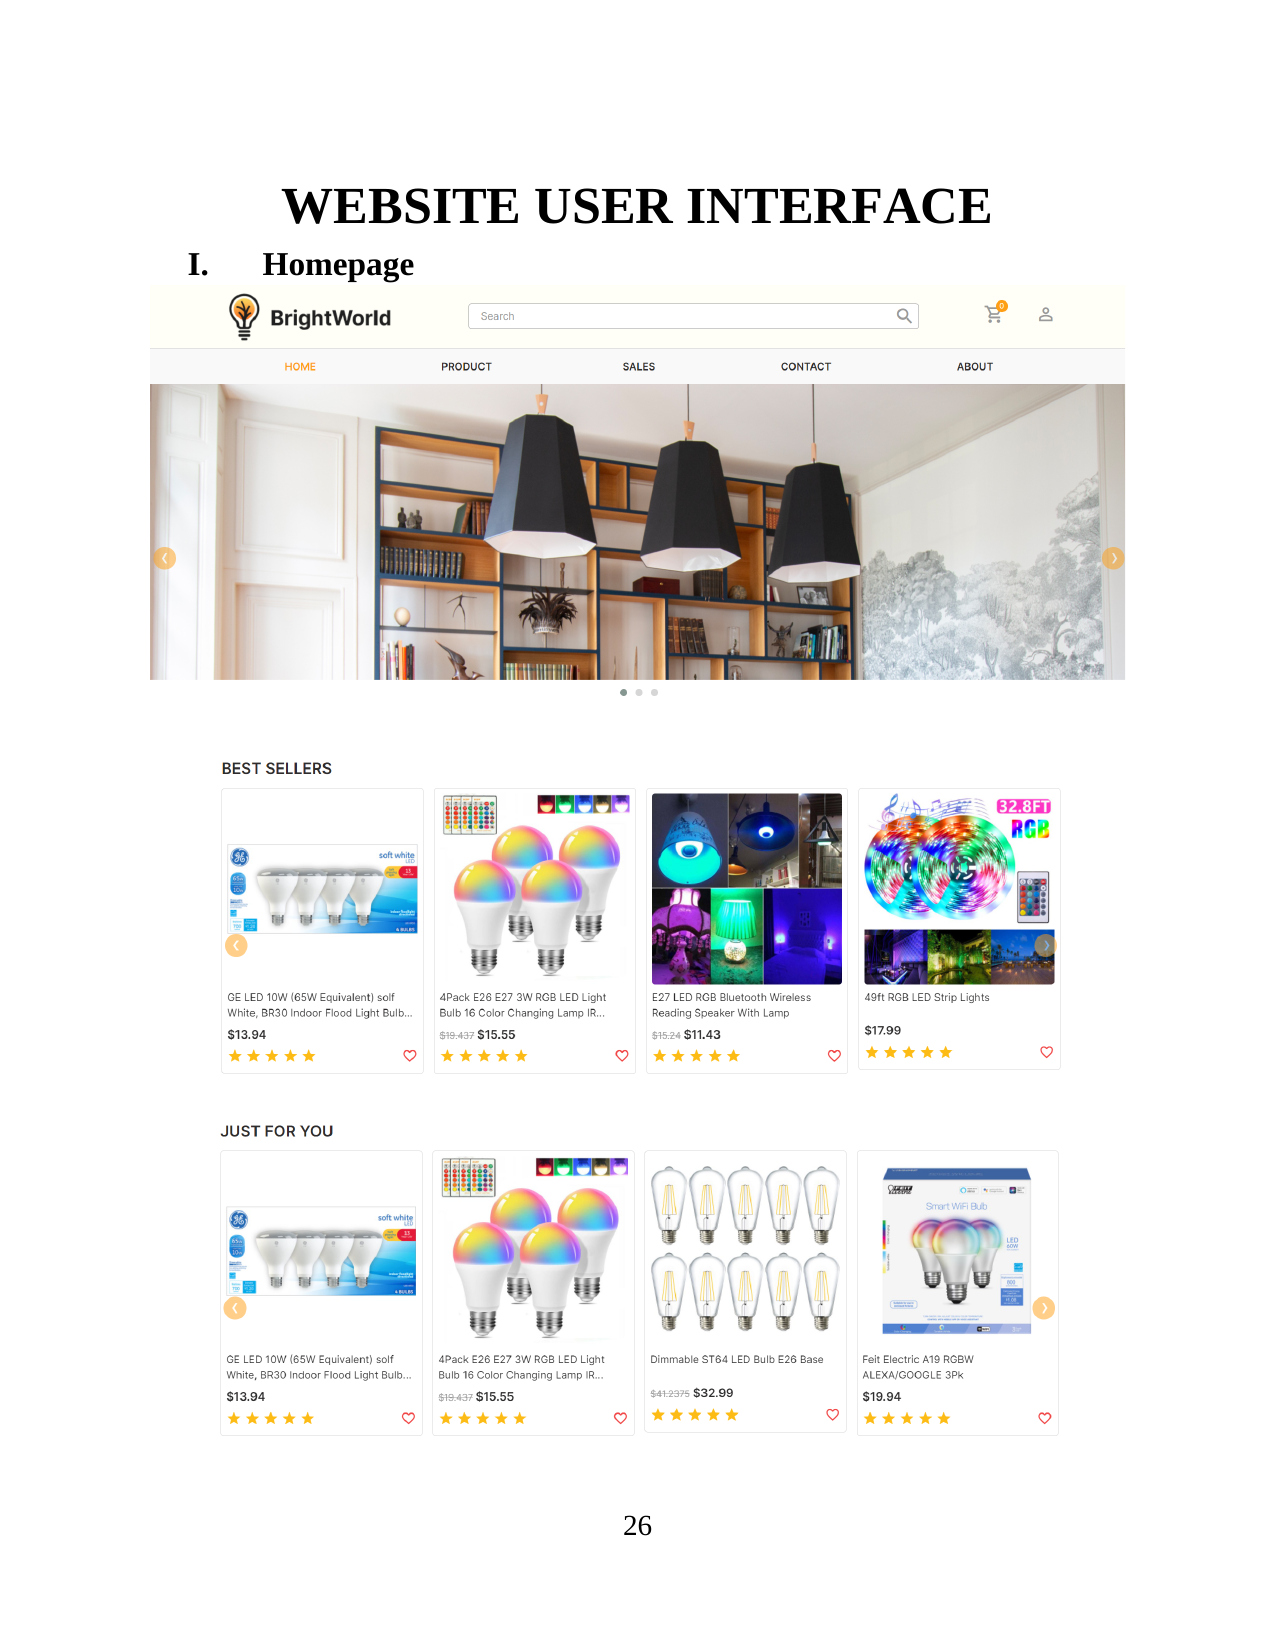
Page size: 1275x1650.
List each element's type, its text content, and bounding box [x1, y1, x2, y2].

picture [150, 726, 1125, 1094]
picture [150, 285, 1125, 708]
subtitle Homepage [187, 244, 1125, 282]
subtitle WEBSITE USER INTERFACE [150, 175, 1125, 235]
picture [150, 1096, 1125, 1457]
